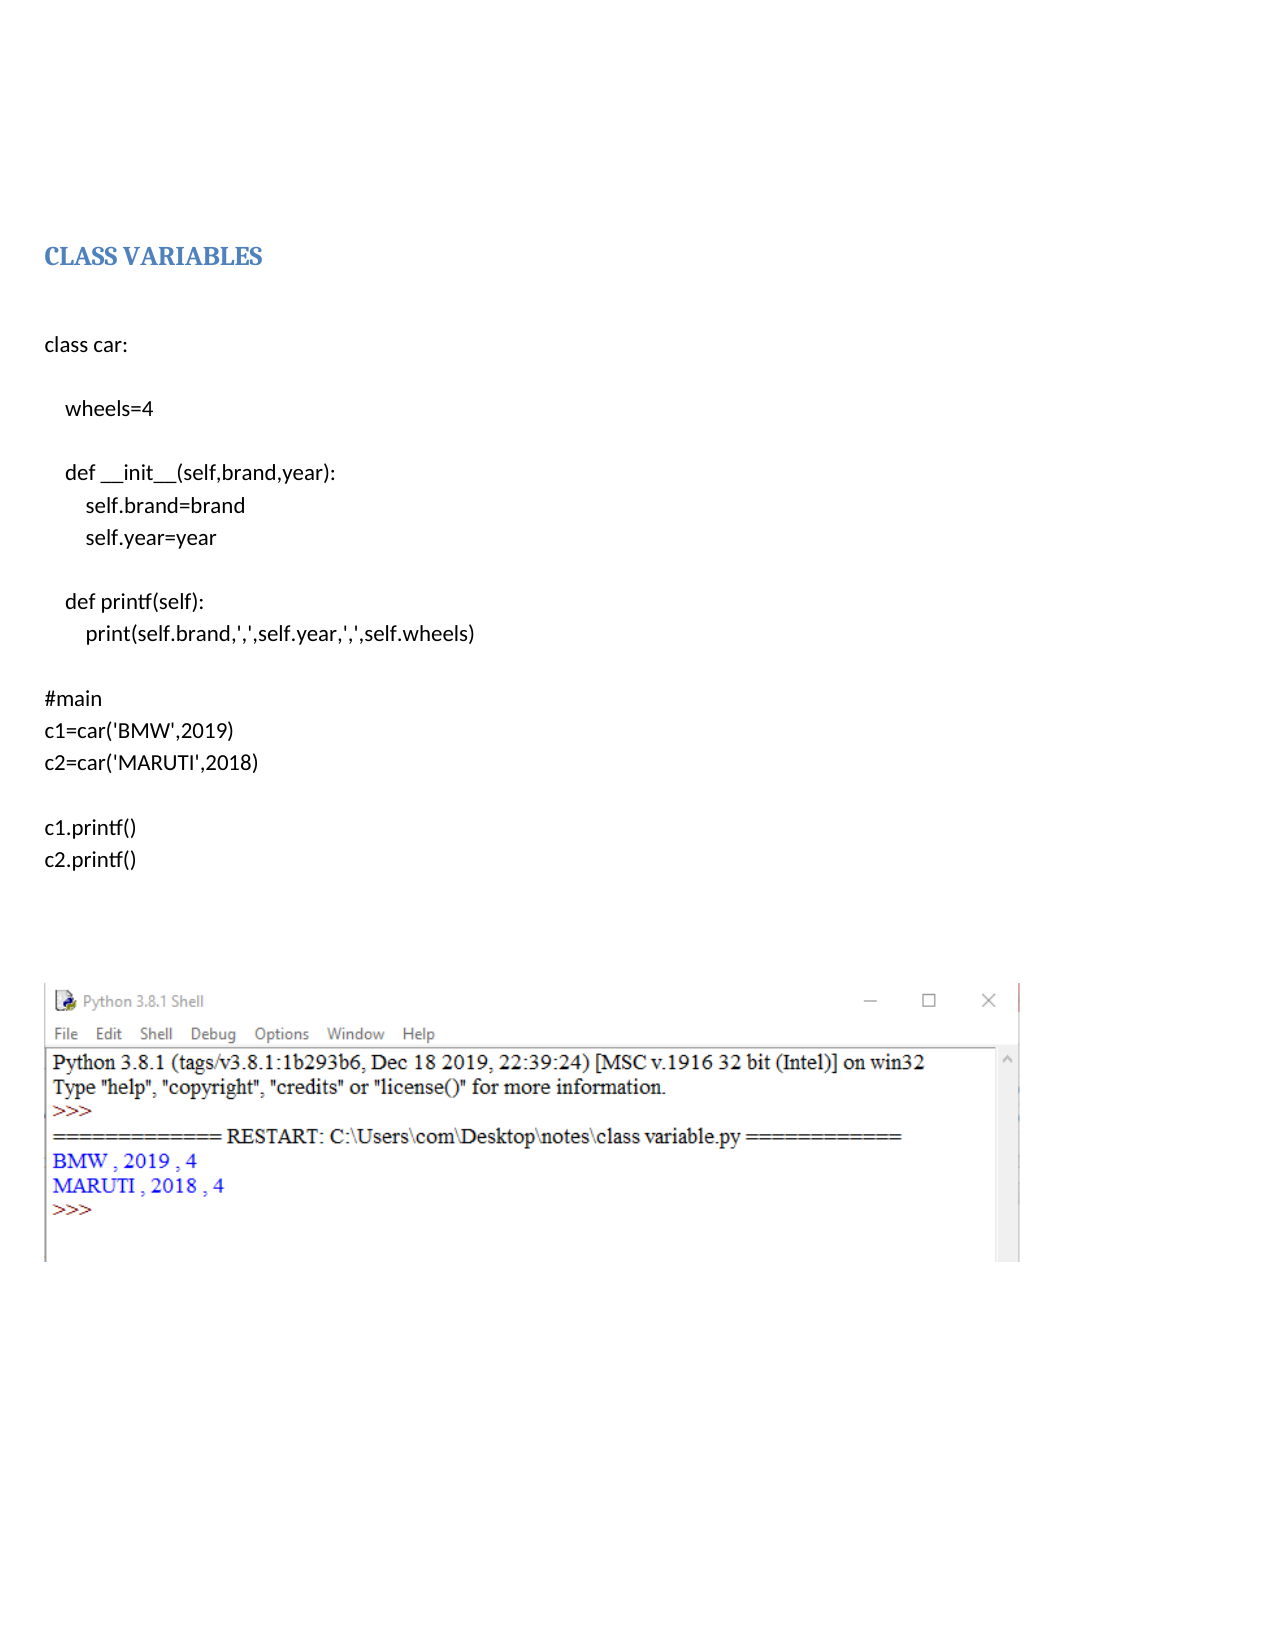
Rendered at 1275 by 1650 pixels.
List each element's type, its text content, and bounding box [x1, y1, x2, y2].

text class car: [44, 330, 1226, 358]
text c1=car('BMW',2019) [44, 716, 1226, 744]
subtitle CLASS VARIABLES [44, 241, 1226, 272]
text def __init__(self,brand,year): [44, 458, 1226, 487]
text c2.printf() [44, 845, 1226, 873]
text c1.printf() [44, 813, 1226, 841]
text #main [44, 684, 1226, 712]
text self.brand=brand [44, 491, 1226, 519]
text def printf(self): [44, 587, 1226, 615]
text c2=car('MARUTI',2018) [44, 748, 1226, 776]
text print(self.brand,',',self.year,',',self.wheels) [44, 619, 1226, 647]
picture [44, 983, 1020, 1262]
text self.year=year [44, 523, 1226, 551]
text wheels=4 [44, 394, 1226, 422]
